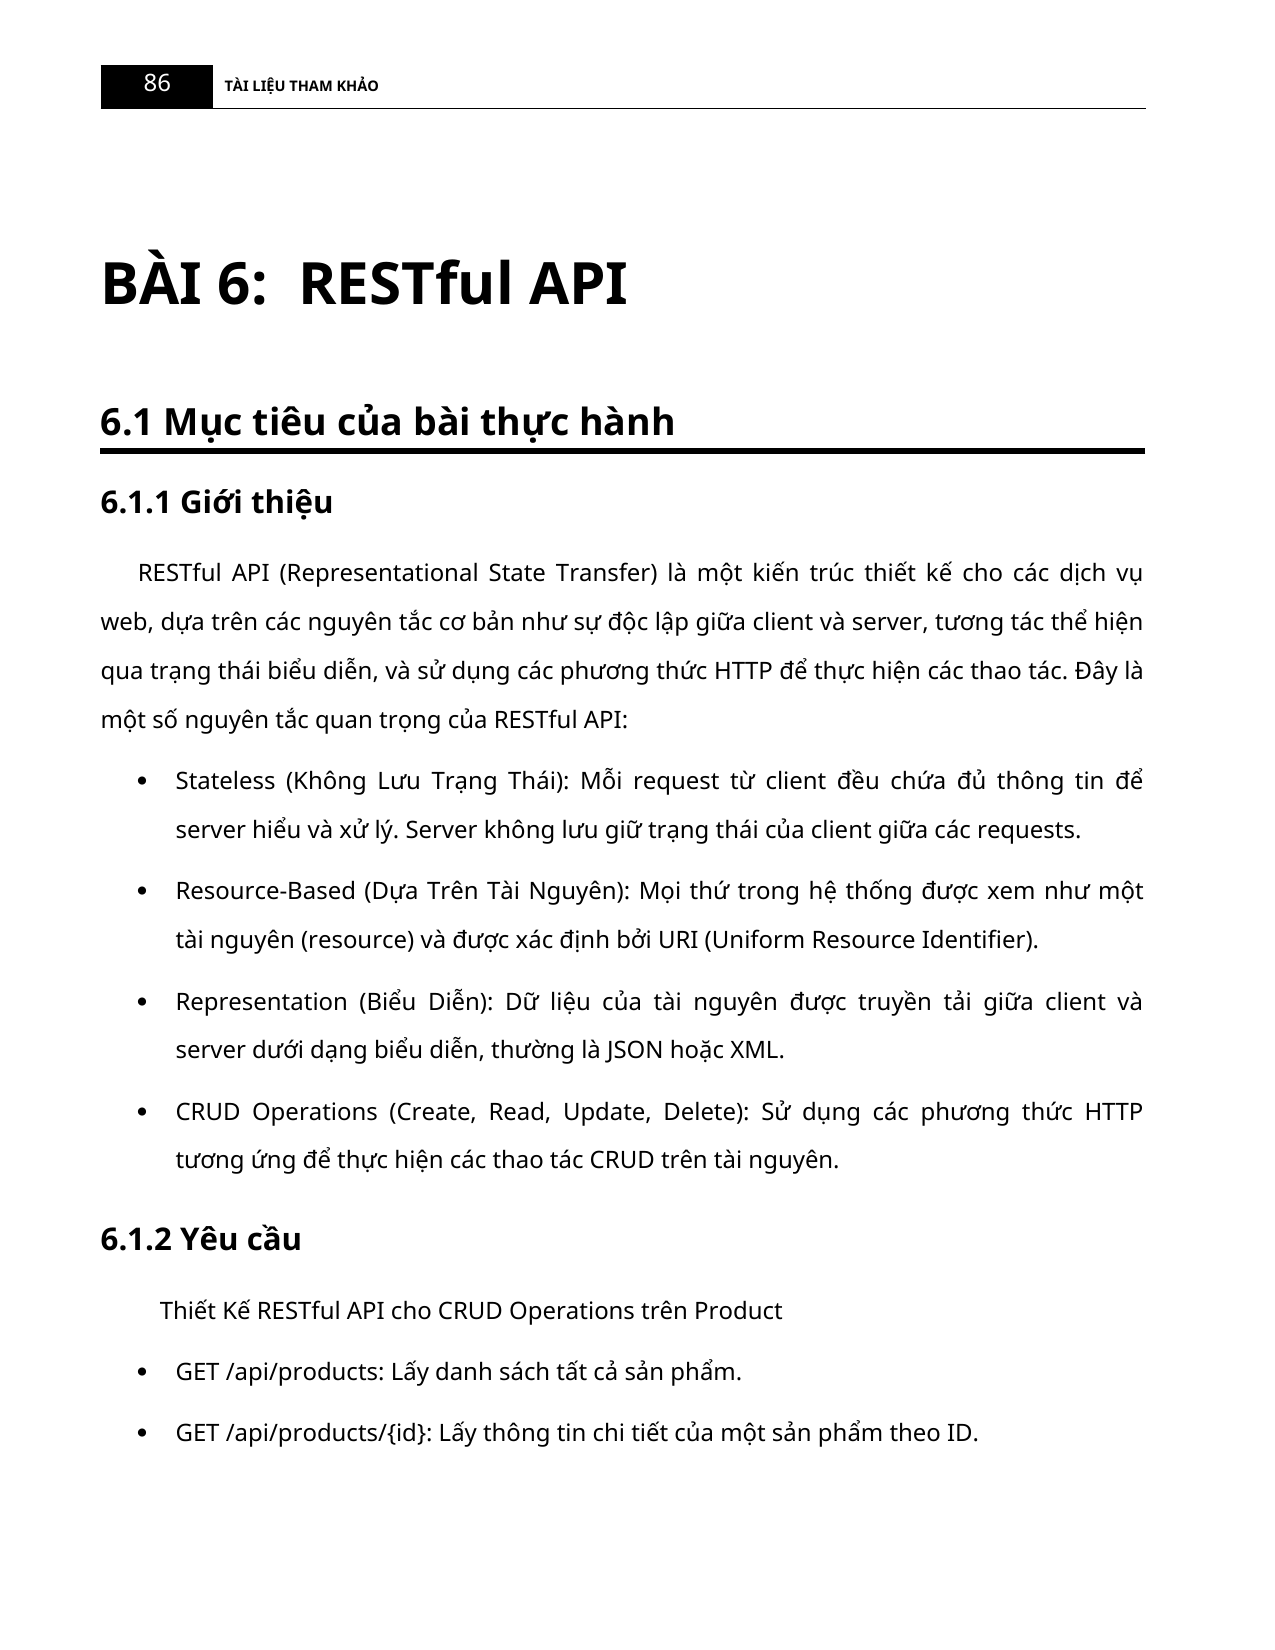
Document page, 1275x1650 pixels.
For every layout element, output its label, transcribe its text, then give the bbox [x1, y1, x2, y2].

subtitle Mục tiêu của bài thực hành [100, 395, 1145, 448]
text Representation (Biểu Diễn): Dữ liệu của tài nguyên được truyền tải giữa client và server dưới dạng biểu diễn, thường là JSON hoặc XML. [138, 984, 1145, 1066]
text GET /api/products: Lấy danh sách tất cả sản phẩm. [138, 1355, 1145, 1387]
subtitle Giới thiệu [100, 479, 1145, 522]
text Resource-Based (Dựa Trên Tài Nguyên): Mọi thứ trong hệ thống được xem như một tài nguyên (resource) và được xác định bởi URI (Uniform Resource Identifier). [138, 874, 1145, 956]
text CRUD Operations (Create, Read, Update, Delete): Sử dụng các phương thức HTTP tương ứng để thực hiện các thao tác CRUD trên tài nguyên. [138, 1094, 1145, 1176]
text RESTful API (Representational State Transfer) là một kiến trúc thiết kế cho các dịch vụ web, dựa trên các nguyên tắc cơ bản như sự độc lập giữa client và server, tương tác thể hiện qua trạng thái biểu diễn, và sử dụng các phương thức HTTP để thực hiện các thao tác. Đây là một số nguyên tắc quan trọng của RESTful API: [100, 556, 1145, 735]
text Thiết Kế RESTful API cho CRUD Operations trên Product [100, 1293, 1145, 1326]
text GET /api/products/{id}: Lấy thông tin chi tiết của một sản phẩm theo ID. [138, 1416, 1145, 1449]
subtitle Yêu cầu [100, 1217, 1145, 1260]
text Stateless (Không Lưu Trạng Thái): Mỗi request từ client đều chứa đủ thông tin để server hiểu và xử lý. Server không lưu giữ trạng thái của client giữa các requests. [138, 764, 1145, 845]
subtitle RESTful API [100, 242, 1145, 321]
